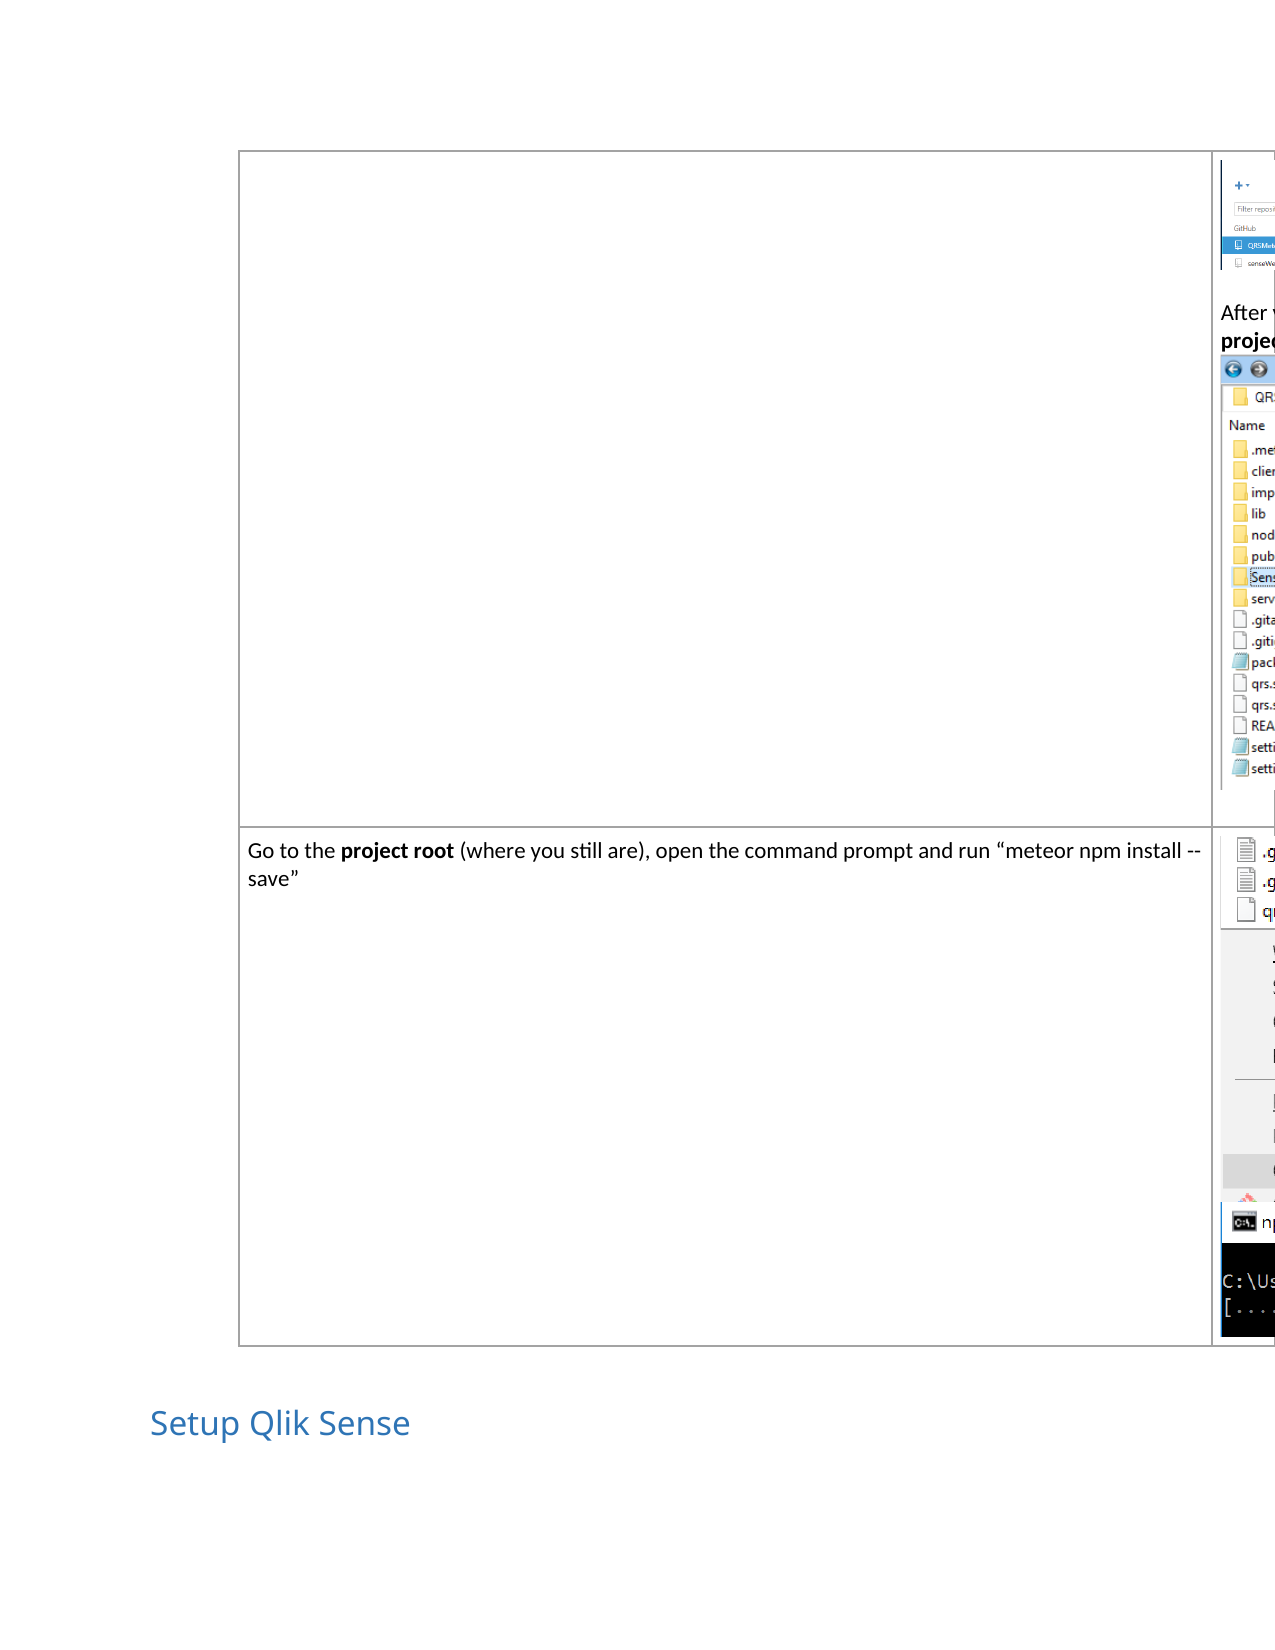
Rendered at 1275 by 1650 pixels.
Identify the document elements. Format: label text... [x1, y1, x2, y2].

table_cell [1213, 828, 1274, 1345]
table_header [240, 152, 1211, 826]
picture [1220, 353, 1275, 790]
picture [1220, 836, 1275, 1337]
subtitle Setup Qlik Sense [150, 1400, 1125, 1445]
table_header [1213, 152, 1274, 826]
table_cell Go to the project root (where you still are), open the command prompt and run “meteor npm install --save” [240, 828, 1211, 1345]
picture [1220, 160, 1275, 270]
